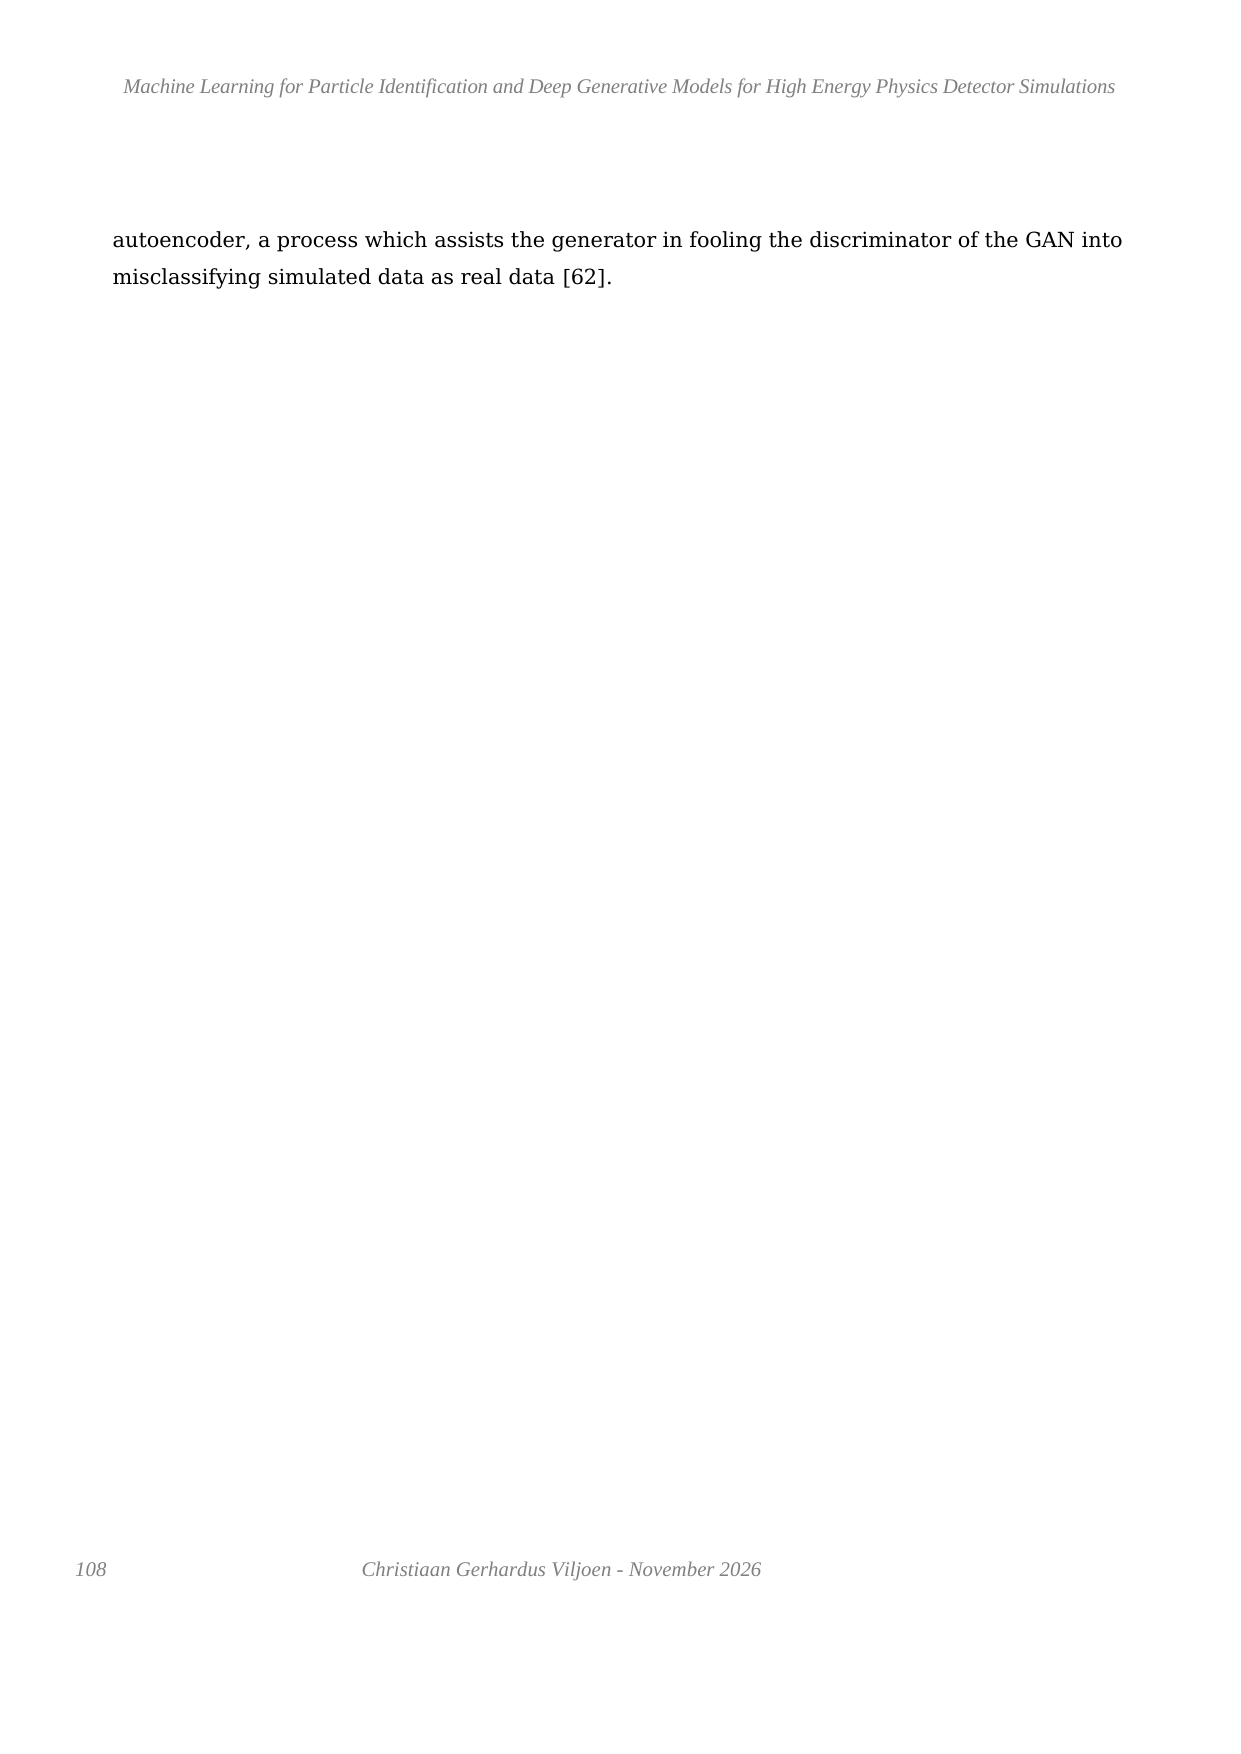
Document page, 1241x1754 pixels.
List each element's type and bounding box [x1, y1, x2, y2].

text [112, 227, 1165, 289]
